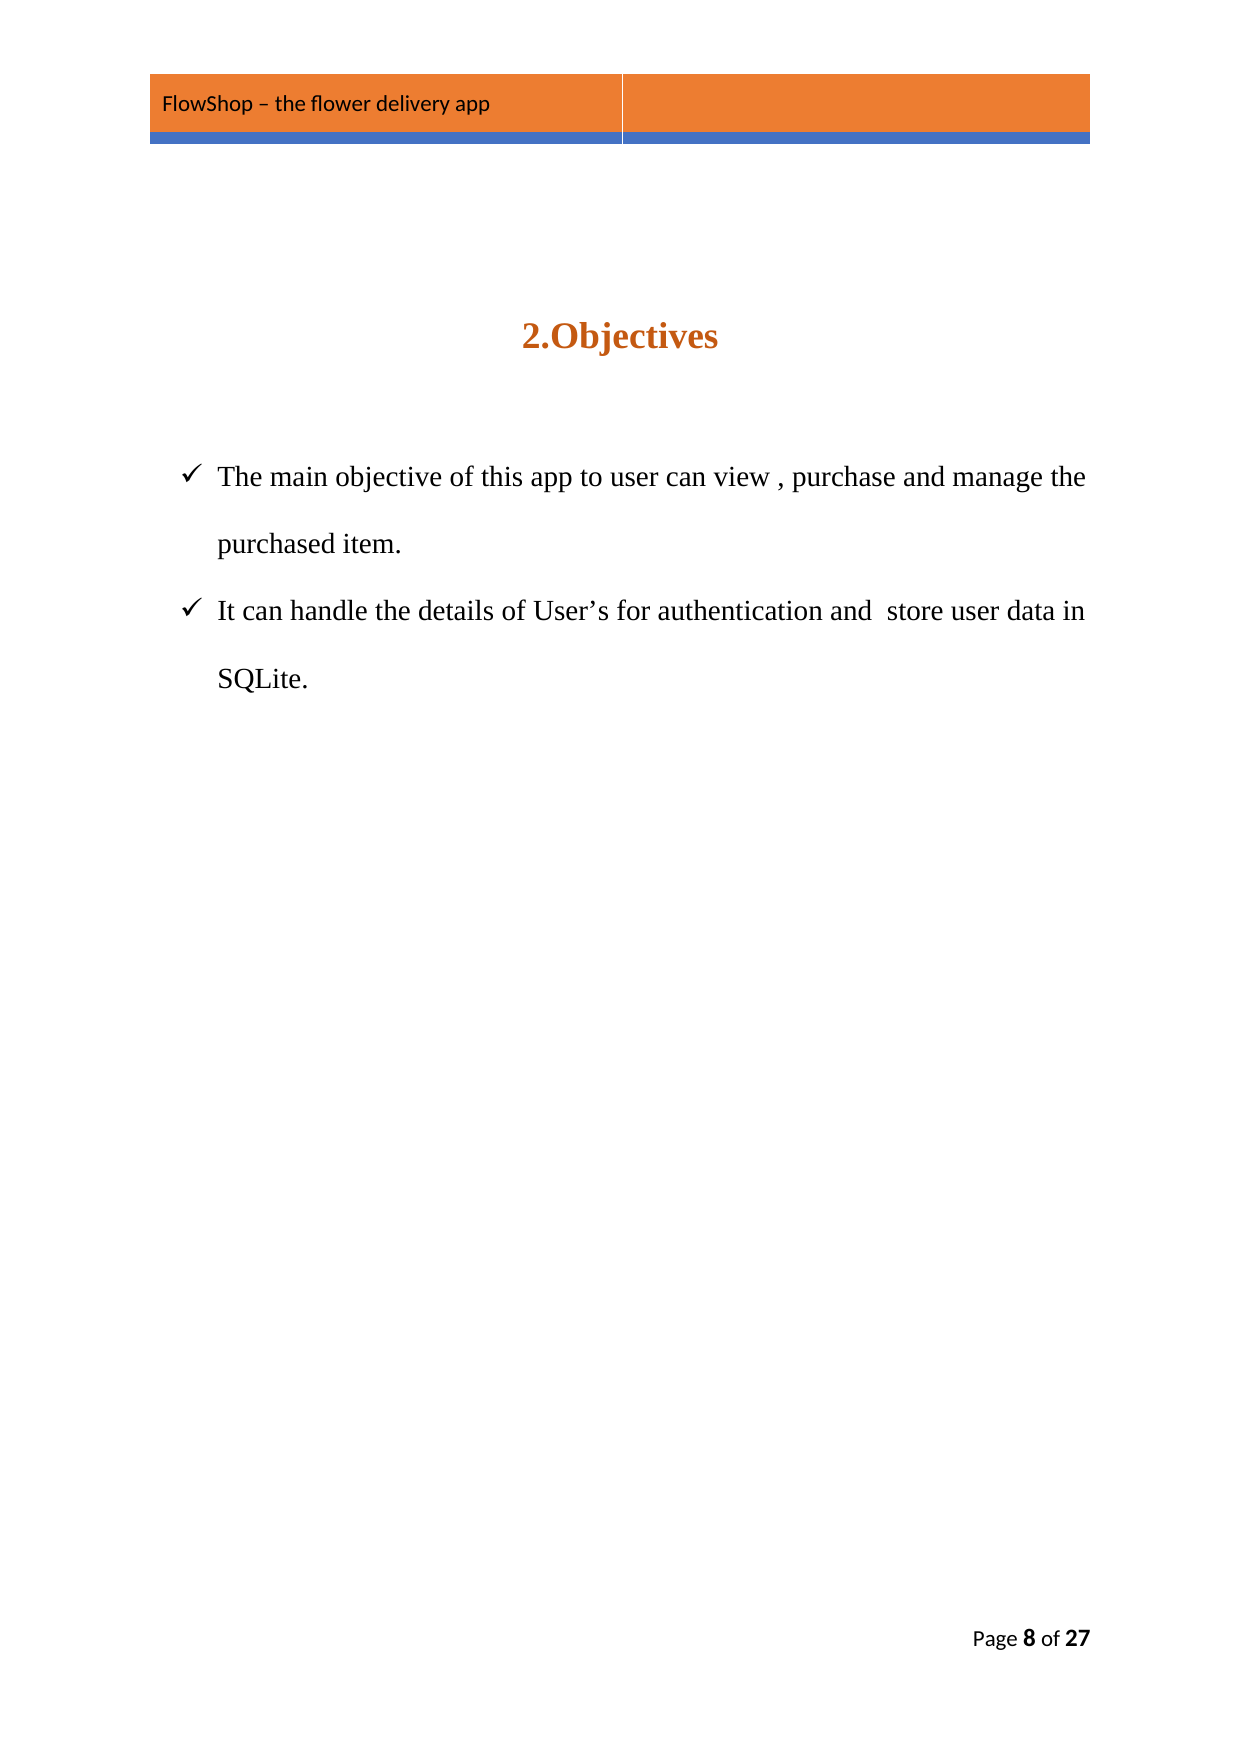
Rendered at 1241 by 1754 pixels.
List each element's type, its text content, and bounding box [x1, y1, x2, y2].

list The main objective of this app to user can view , purchase and manage the purchased item. [179, 459, 1090, 560]
subtitle 2.Objectives [150, 313, 1090, 356]
list It can handle the details of User’s for authentication and store user data in SQLite. [179, 593, 1090, 694]
